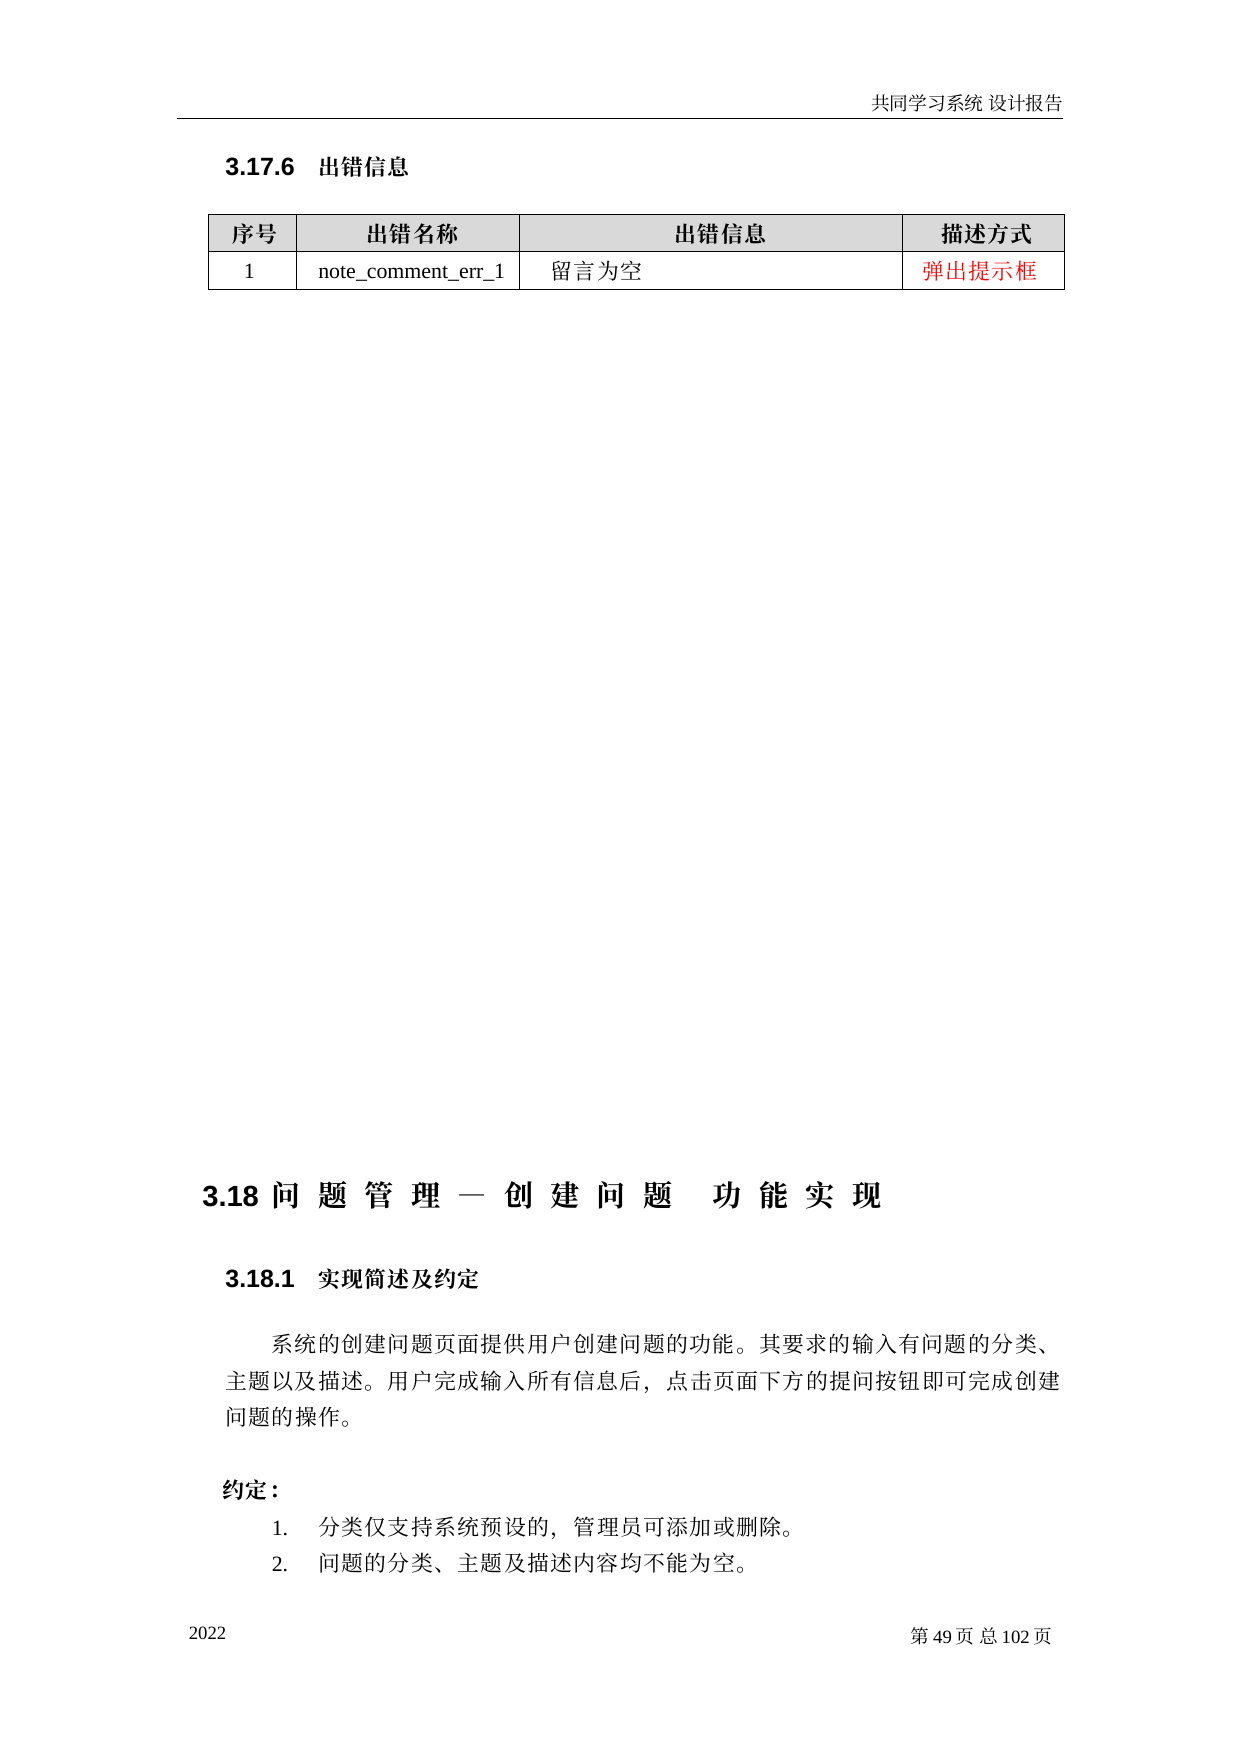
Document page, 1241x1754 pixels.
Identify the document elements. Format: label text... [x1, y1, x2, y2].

list 分类仅支持系统预设的，管理员可添加或删除。 [266, 1507, 1061, 1544]
table_header 出错名称 [297, 215, 519, 251]
table_cell 1 [209, 252, 296, 288]
table_cell note_comment_err_1 [297, 252, 519, 288]
subtitle 出错信息 [208, 148, 1061, 184]
list 问题的分类、主题及描述内容均不能为空。 [266, 1544, 1061, 1580]
subtitle 问题管理—创建问题 功能实现 [191, 1157, 1061, 1230]
table_cell 留言为空 [520, 252, 902, 288]
table_header 描述方式 [903, 215, 1064, 251]
subtitle 实现简述及约定 [208, 1259, 1061, 1296]
table_header 出错信息 [520, 215, 902, 251]
text 系统的创建问题页面提供用户创建问题的功能。其要求的输入有问题的分类、主题以及描述。用户完成输入所有信息后，点击页面下方的提问按钮即可完成创建问题的操作。 [222, 1325, 1061, 1434]
table_cell 弹出提示框 [903, 252, 1064, 288]
text 约定： [179, 1471, 1061, 1507]
table_header 序号 [209, 215, 296, 251]
